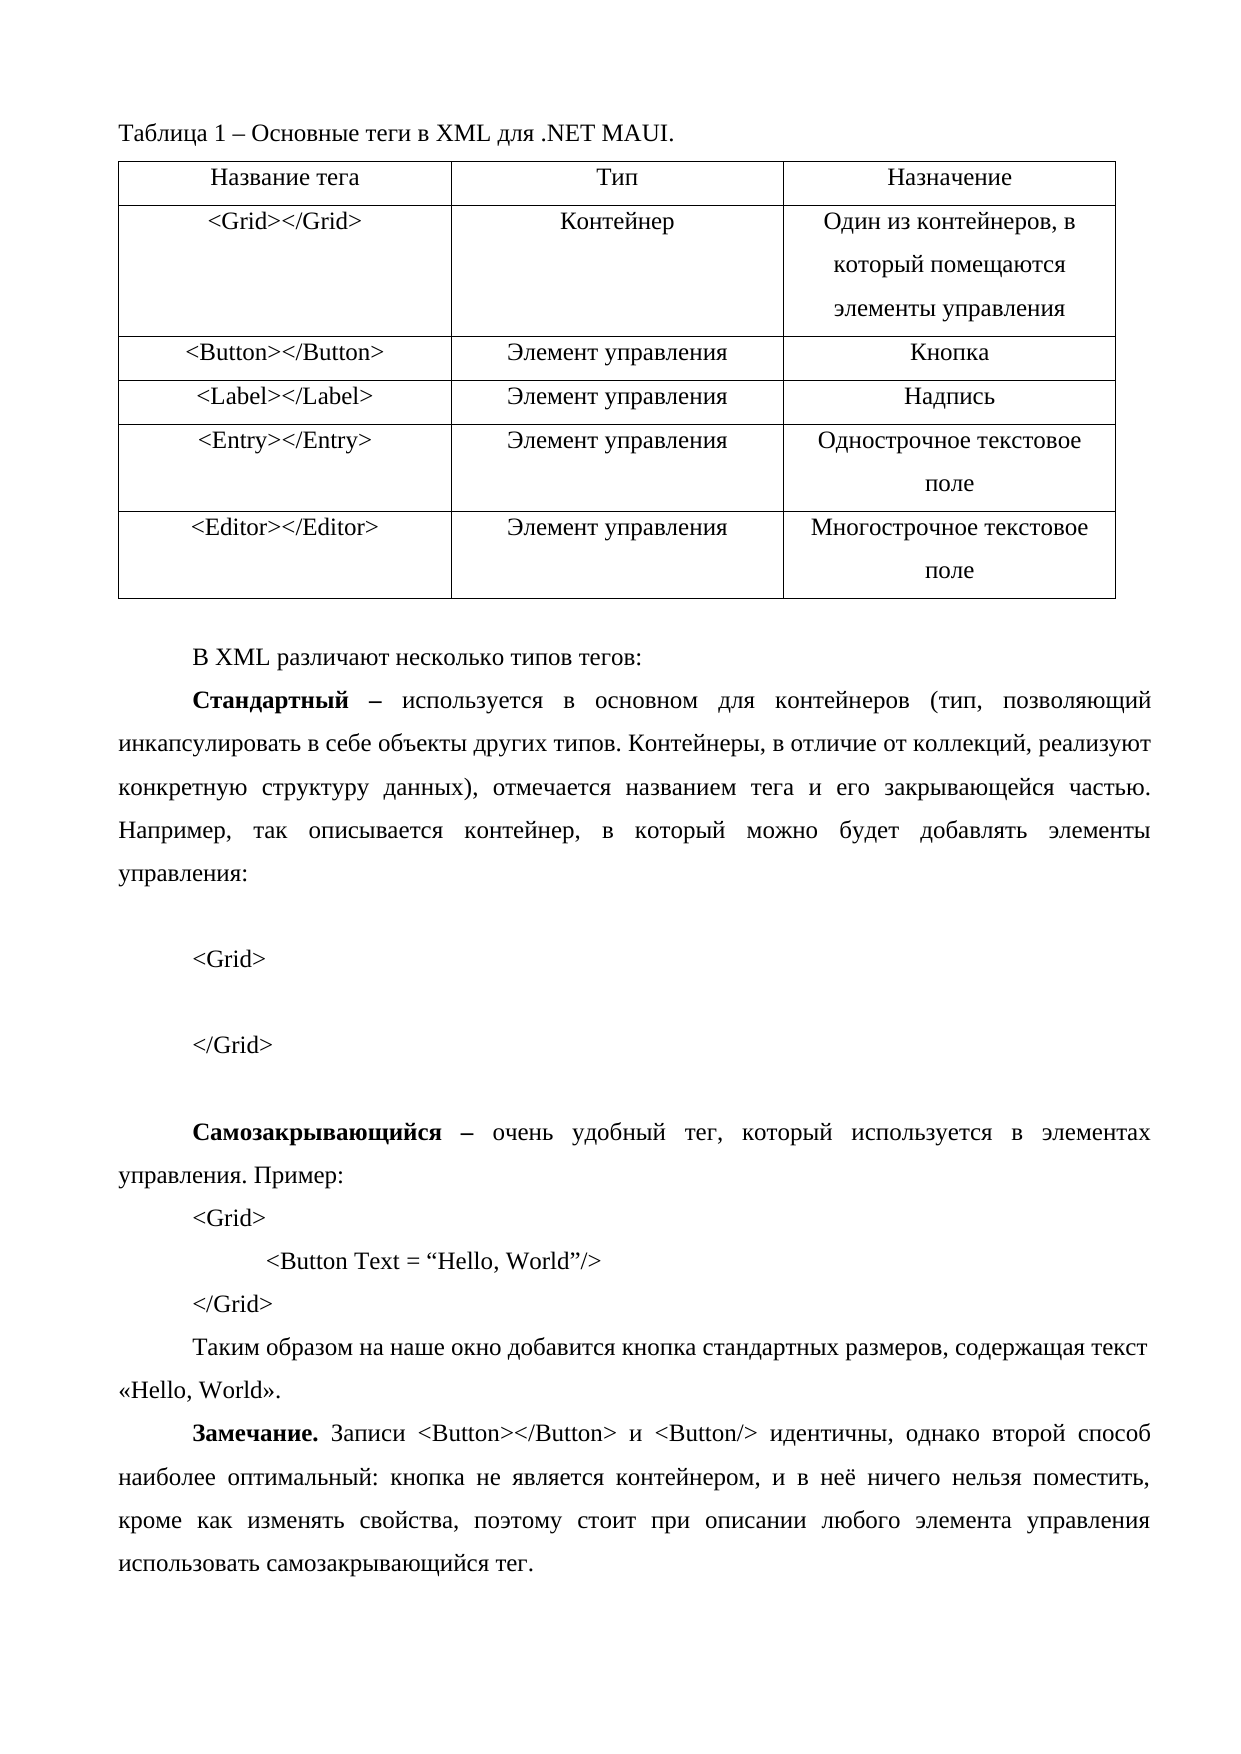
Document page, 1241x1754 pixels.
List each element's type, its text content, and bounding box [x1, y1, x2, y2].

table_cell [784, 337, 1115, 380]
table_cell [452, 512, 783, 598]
text Самозакрывающийся – очень удобный тег, который используется в элементах управления. Пример: [118, 1117, 1152, 1188]
text Замечание. Записи <Button></Button> и <Button/> идентичны, однако второй способ наиболее оптимальный: кнопка не является контейнером, и в неё ничего нельзя поместить, кроме как изменять свойства, поэтому стоит при описании любого элемента управления использовать самозакрывающийся тег. [118, 1418, 1152, 1577]
text <Grid> [118, 1203, 1152, 1232]
text <Grid> [118, 944, 1152, 973]
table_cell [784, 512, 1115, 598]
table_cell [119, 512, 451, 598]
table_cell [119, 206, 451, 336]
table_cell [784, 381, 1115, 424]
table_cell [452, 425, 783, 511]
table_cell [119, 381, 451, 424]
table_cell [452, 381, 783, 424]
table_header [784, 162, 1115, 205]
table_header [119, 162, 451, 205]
text Таким образом на наше окно добавится кнопка стандартных размеров, содержащая текст «Hello, World». [118, 1332, 1152, 1404]
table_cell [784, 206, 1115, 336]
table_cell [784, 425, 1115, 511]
text </Grid> [118, 1030, 1152, 1059]
text </Grid> [118, 1289, 1152, 1318]
text В XML различают несколько типов тегов: [118, 642, 1152, 671]
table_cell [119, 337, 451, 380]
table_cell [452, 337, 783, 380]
text Стандартный – используется в основном для контейнеров (тип, позволяющий инкапсулировать в себе объекты других типов. Контейнеры, в отличие от коллекций, реализуют конкретную структуру данных), отмечается названием тега и его закрывающейся частью. Например, так описывается контейнер, в который можно будет добавлять элементы управления: [118, 685, 1152, 887]
text <Button Text = “Hello, World”/> [118, 1246, 1152, 1275]
text Таблица 1 – Основные теги в XML для .NET MAUI. [118, 118, 1152, 147]
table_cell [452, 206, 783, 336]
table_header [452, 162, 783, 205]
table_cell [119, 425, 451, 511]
